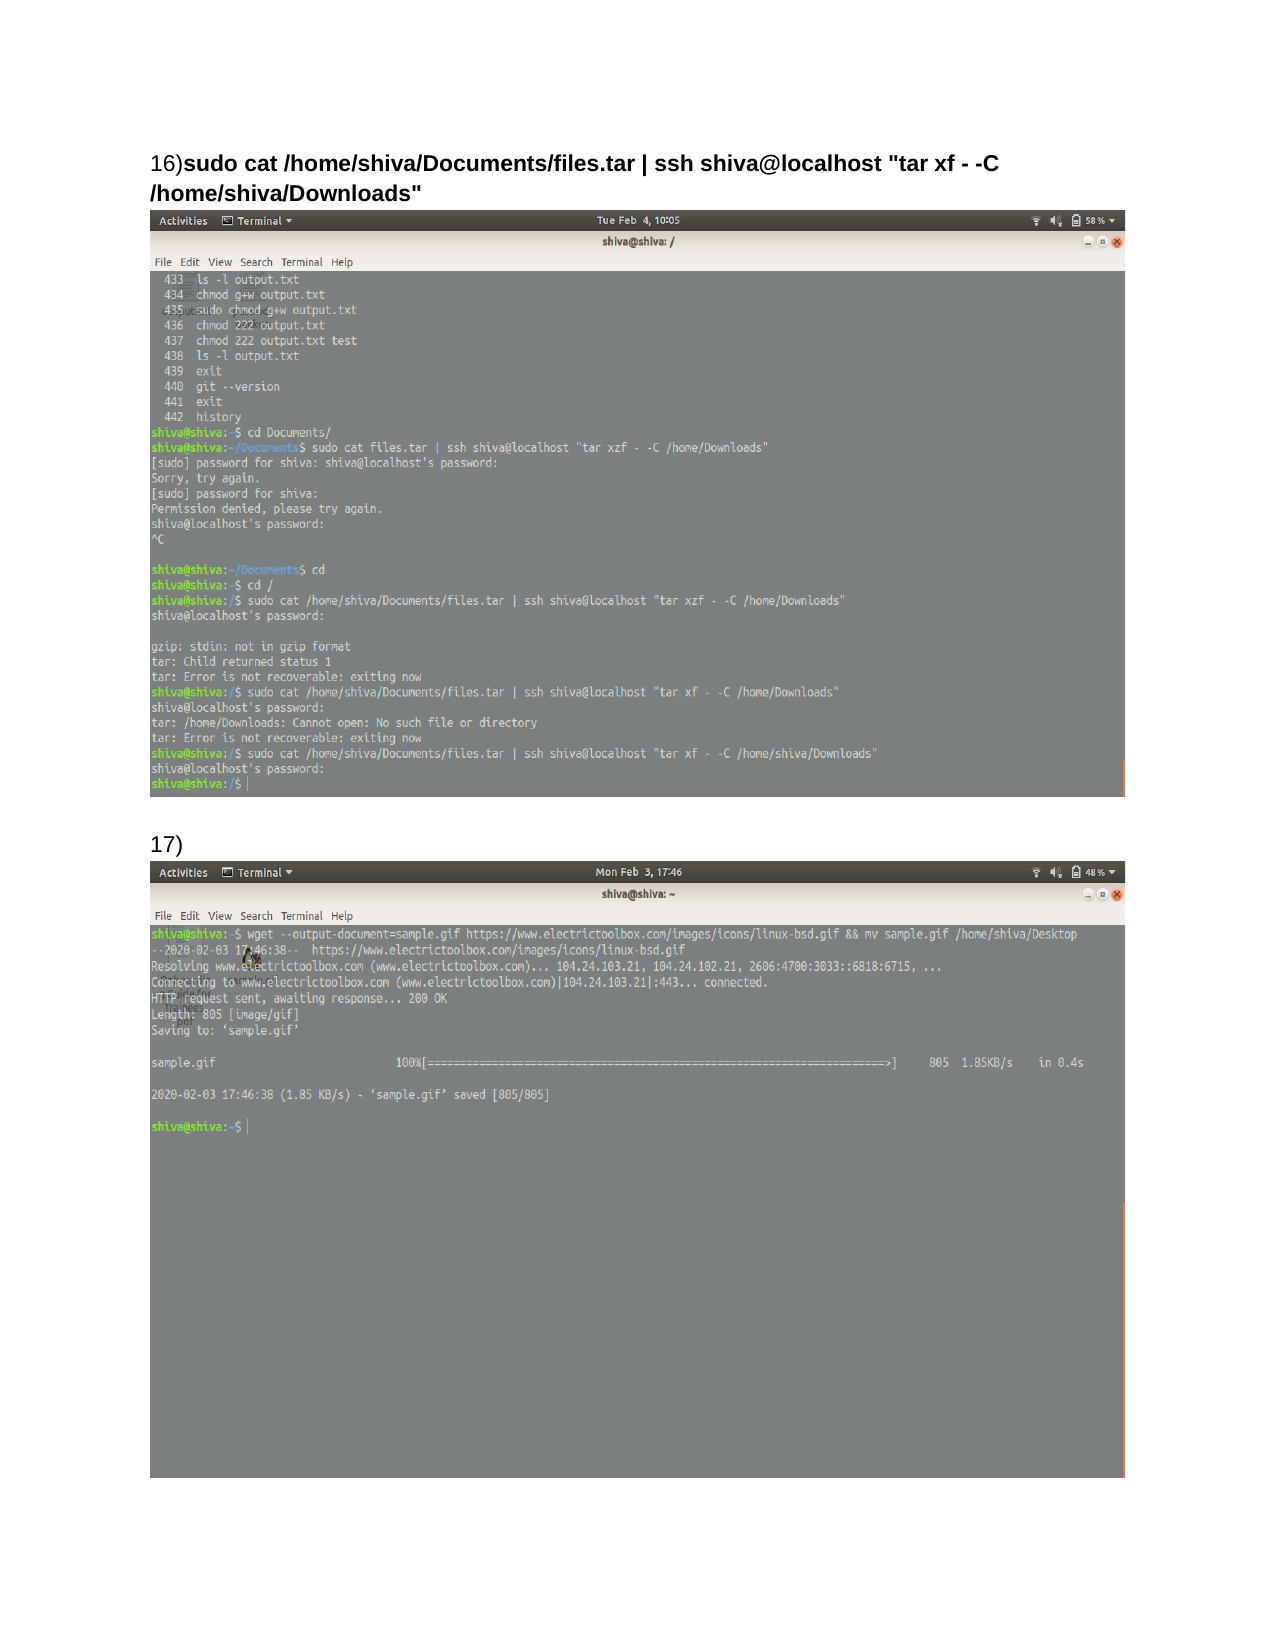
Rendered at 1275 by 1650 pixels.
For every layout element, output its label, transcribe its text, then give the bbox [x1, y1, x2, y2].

picture [150, 861, 1125, 1478]
picture [150, 210, 1125, 797]
text 17) [150, 831, 1125, 861]
text 16)sudo cat /home/shiva/Documents/files.tar | ssh shiva@localhost "tar xf - -C /home/shiva/Downloads" [150, 150, 1125, 210]
